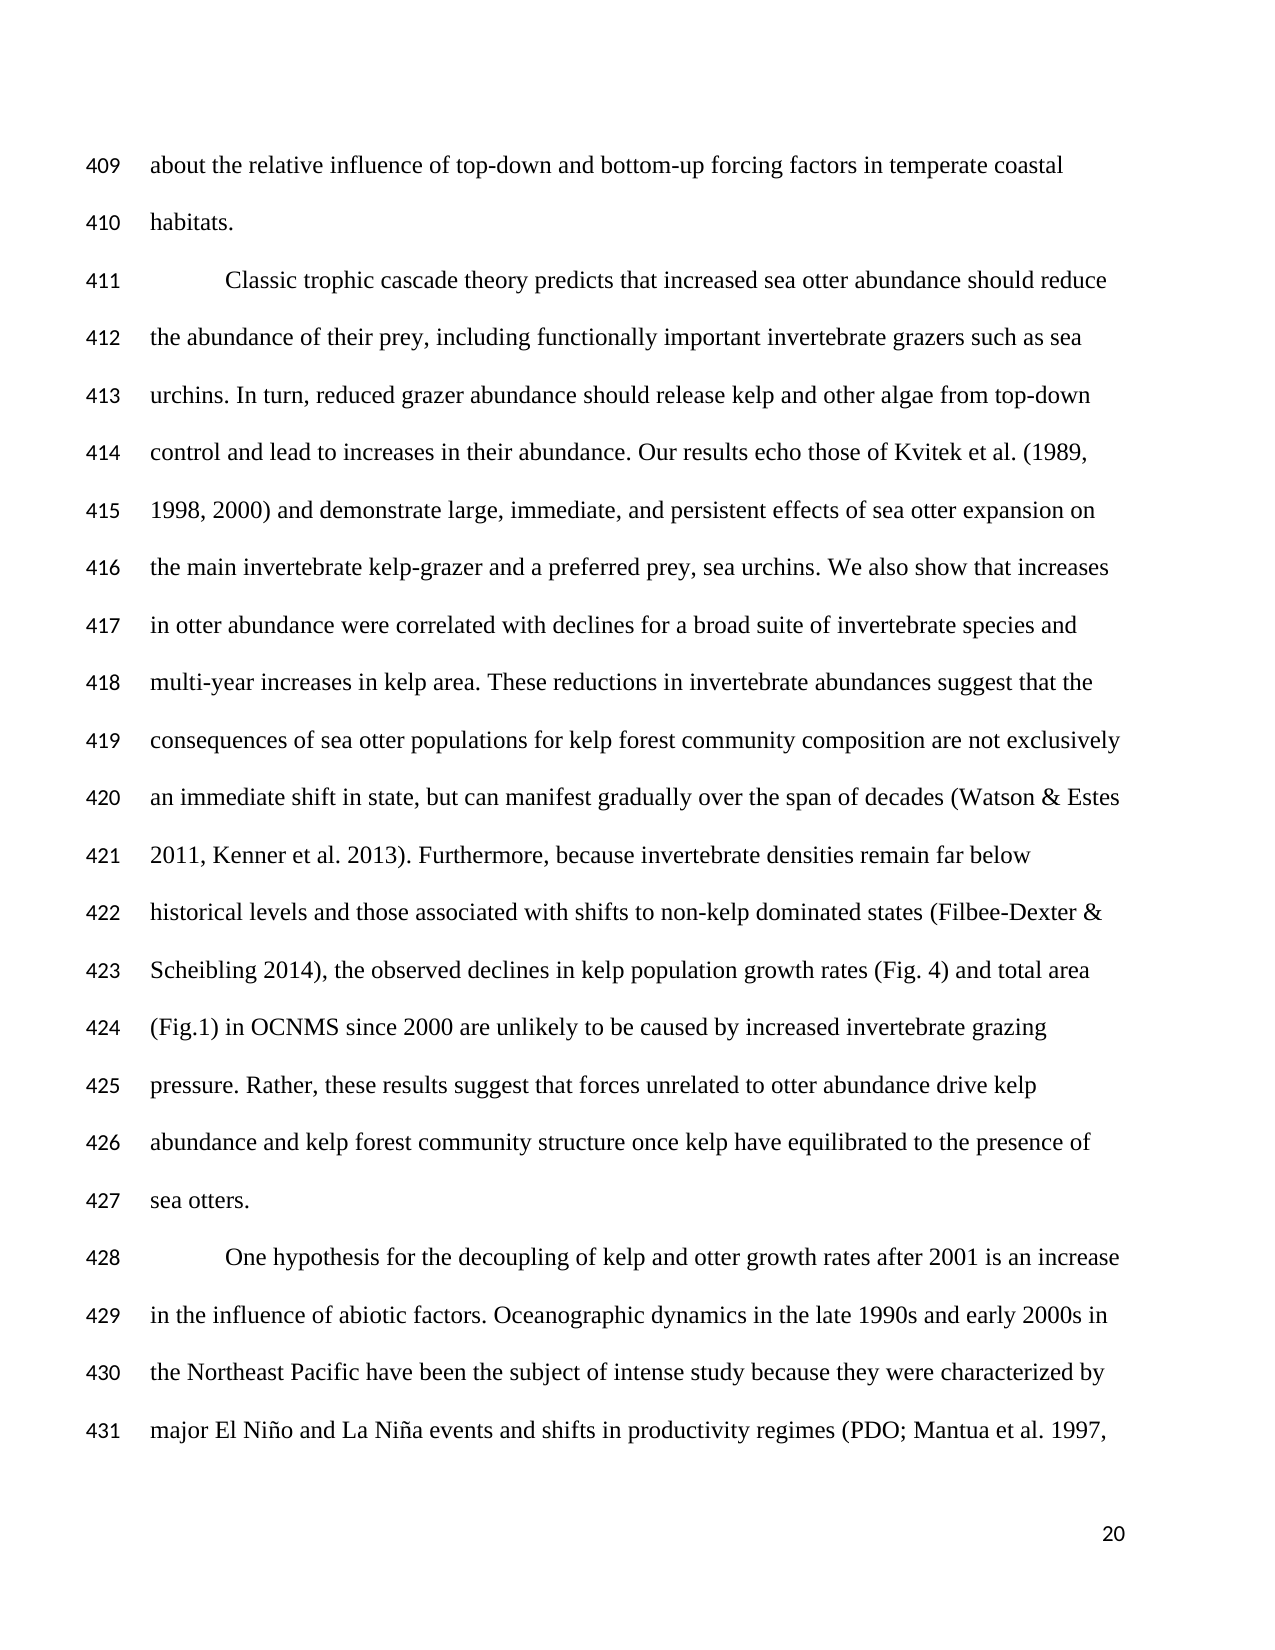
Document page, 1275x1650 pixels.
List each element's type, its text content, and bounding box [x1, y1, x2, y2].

text Classic trophic cascade theory predicts that increased sea otter abundance should reduce the abundance of their prey, including functionally important invertebrate grazers such as sea urchins. In turn, reduced grazer abundance should release kelp and other algae from top-down control and lead to increases in their abundance. Our results echo those of Kvitek et al. (1989, 1998, 2000) and demonstrate large, immediate, and persistent effects of sea otter expansion on the main invertebrate kelp-grazer and a preferred prey, sea urchins. We also show that increases in otter abundance were correlated with declines for a broad suite of invertebrate species and multi-year increases in kelp area. These reductions in invertebrate abundances suggest that the consequences of sea otter populations for kelp forest community composition are not exclusively an immediate shift in state, but can manifest gradually over the span of decades (Watson & Estes 2011, Kenner et al. 2013). Furthermore, because invertebrate densities remain far below historical levels and those associated with shifts to non-kelp dominated states (Filbee-Dexter & Scheibling 2014), the observed declines in kelp population growth rates (Fig. 4) and total area (Fig.1) in OCNMS since 2000 are unlikely to be caused by increased invertebrate grazing pressure. Rather, these results suggest that forces unrelated to otter abundance drive kelp abundance and kelp forest community structure once kelp have equilibrated to the presence of sea otters. [150, 265, 1125, 1214]
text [150, 150, 1125, 236]
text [150, 1242, 1125, 1444]
